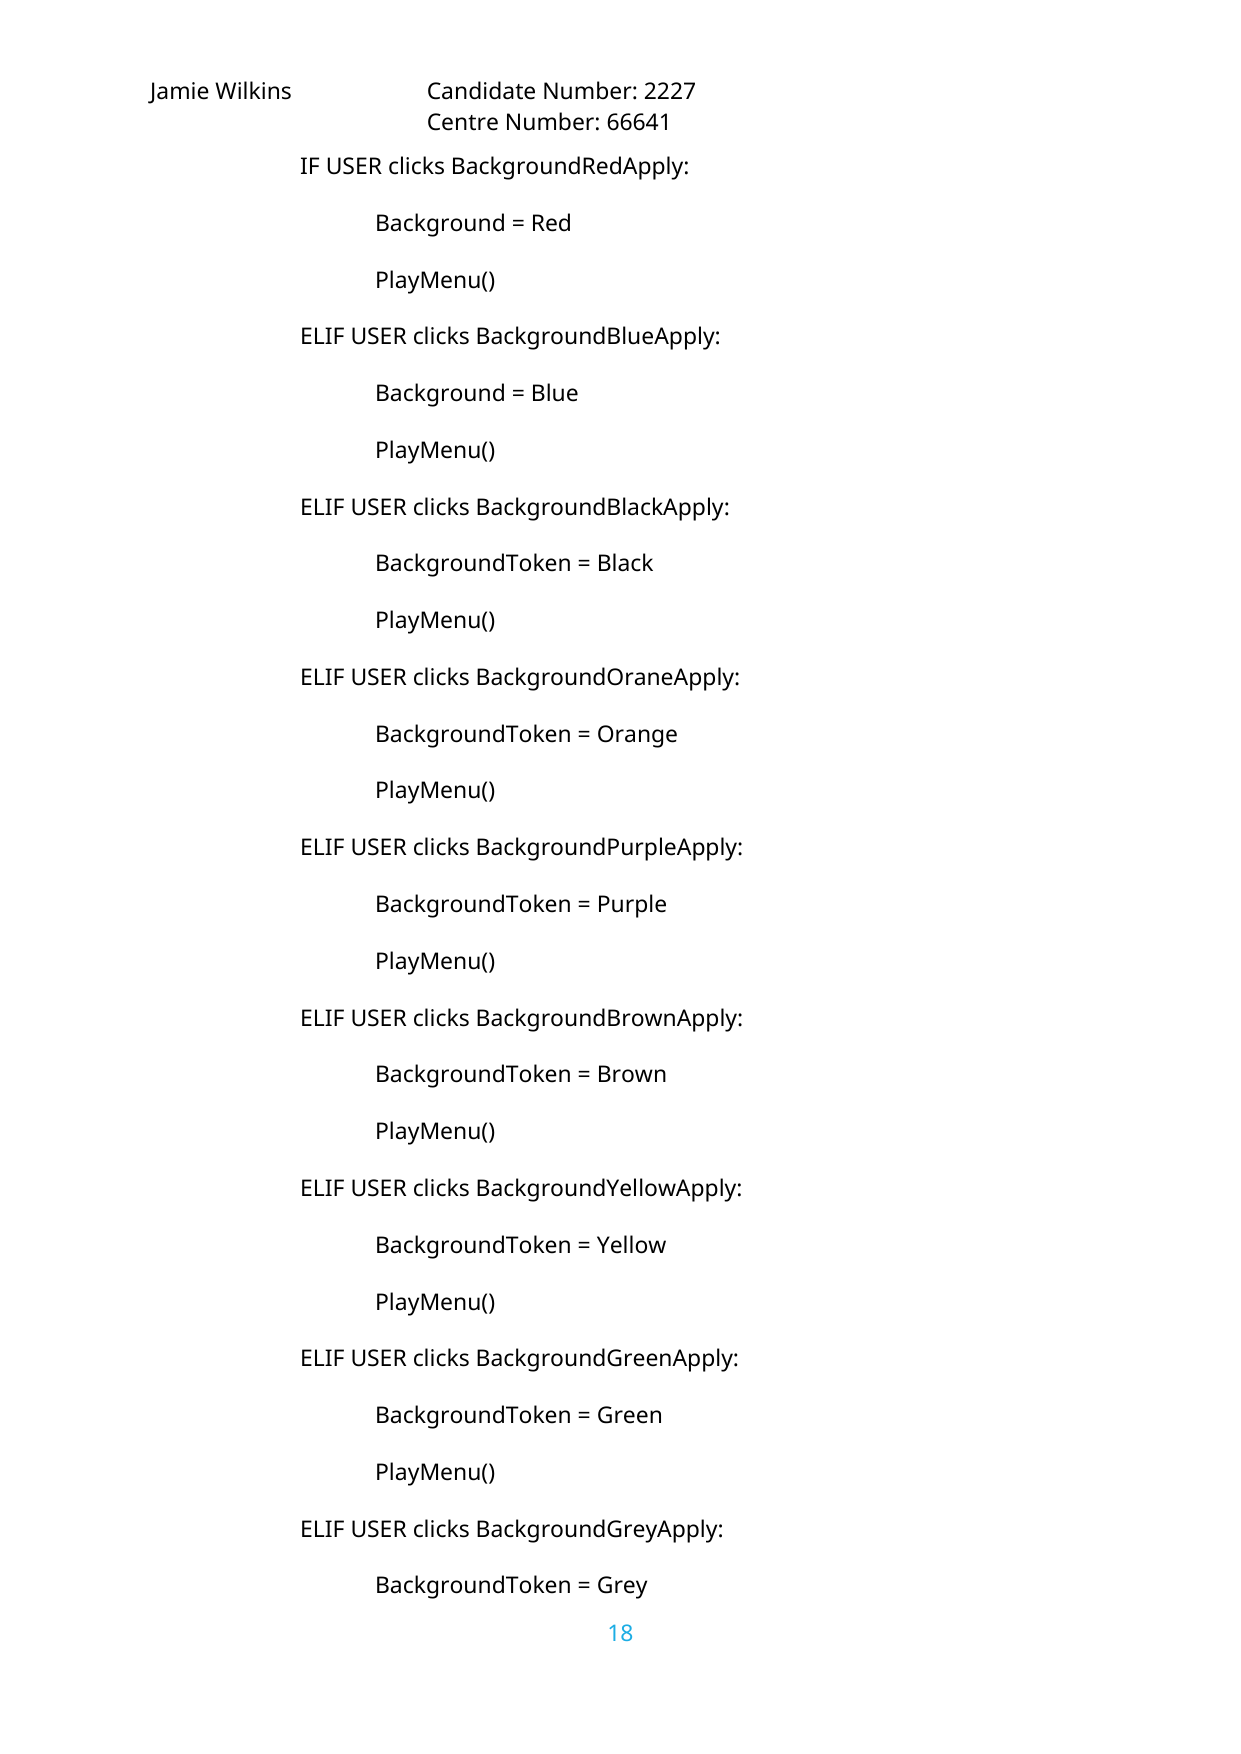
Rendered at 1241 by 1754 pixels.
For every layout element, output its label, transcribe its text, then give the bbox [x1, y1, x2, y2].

text PlayMenu() [150, 434, 1090, 465]
text ELIF USER clicks BackgroundPurpleApply: [225, 831, 1090, 862]
text BackgroundToken = Purple [150, 888, 1090, 919]
text BackgroundToken = Grey [150, 1569, 1090, 1601]
text ELIF USER clicks BackgroundOraneApply: [225, 661, 1090, 692]
text ELIF USER clicks BackgroundYellowApply: [225, 1172, 1090, 1203]
text ELIF USER clicks BackgroundBlackApply: [300, 491, 1090, 522]
text BackgroundToken = Brown [150, 1058, 1090, 1089]
text BackgroundToken = Green [150, 1399, 1090, 1430]
text PlayMenu() [150, 1456, 1090, 1487]
text PlayMenu() [150, 774, 1090, 806]
text PlayMenu() [150, 1285, 1090, 1317]
text ELIF USER clicks BackgroundBrownApply: [225, 1002, 1090, 1033]
text BackgroundToken = Yellow [150, 1229, 1090, 1260]
text PlayMenu() [150, 263, 1090, 295]
text PlayMenu() [150, 604, 1090, 635]
text Background = Blue [150, 377, 1090, 408]
text IF USER clicks BackgroundRedApply: [150, 150, 1090, 181]
text ELIF USER clicks BackgroundGreyApply: [225, 1512, 1090, 1544]
text BackgroundToken = Orange [150, 718, 1090, 749]
text ELIF USER clicks BackgroundGreenApply: [225, 1342, 1090, 1373]
text Background = Red [150, 207, 1090, 238]
text BackgroundToken = Black [150, 547, 1090, 579]
text ELIF USER clicks BackgroundBlueApply: [150, 320, 1090, 352]
text PlayMenu() [150, 1115, 1090, 1146]
text PlayMenu() [150, 945, 1090, 976]
